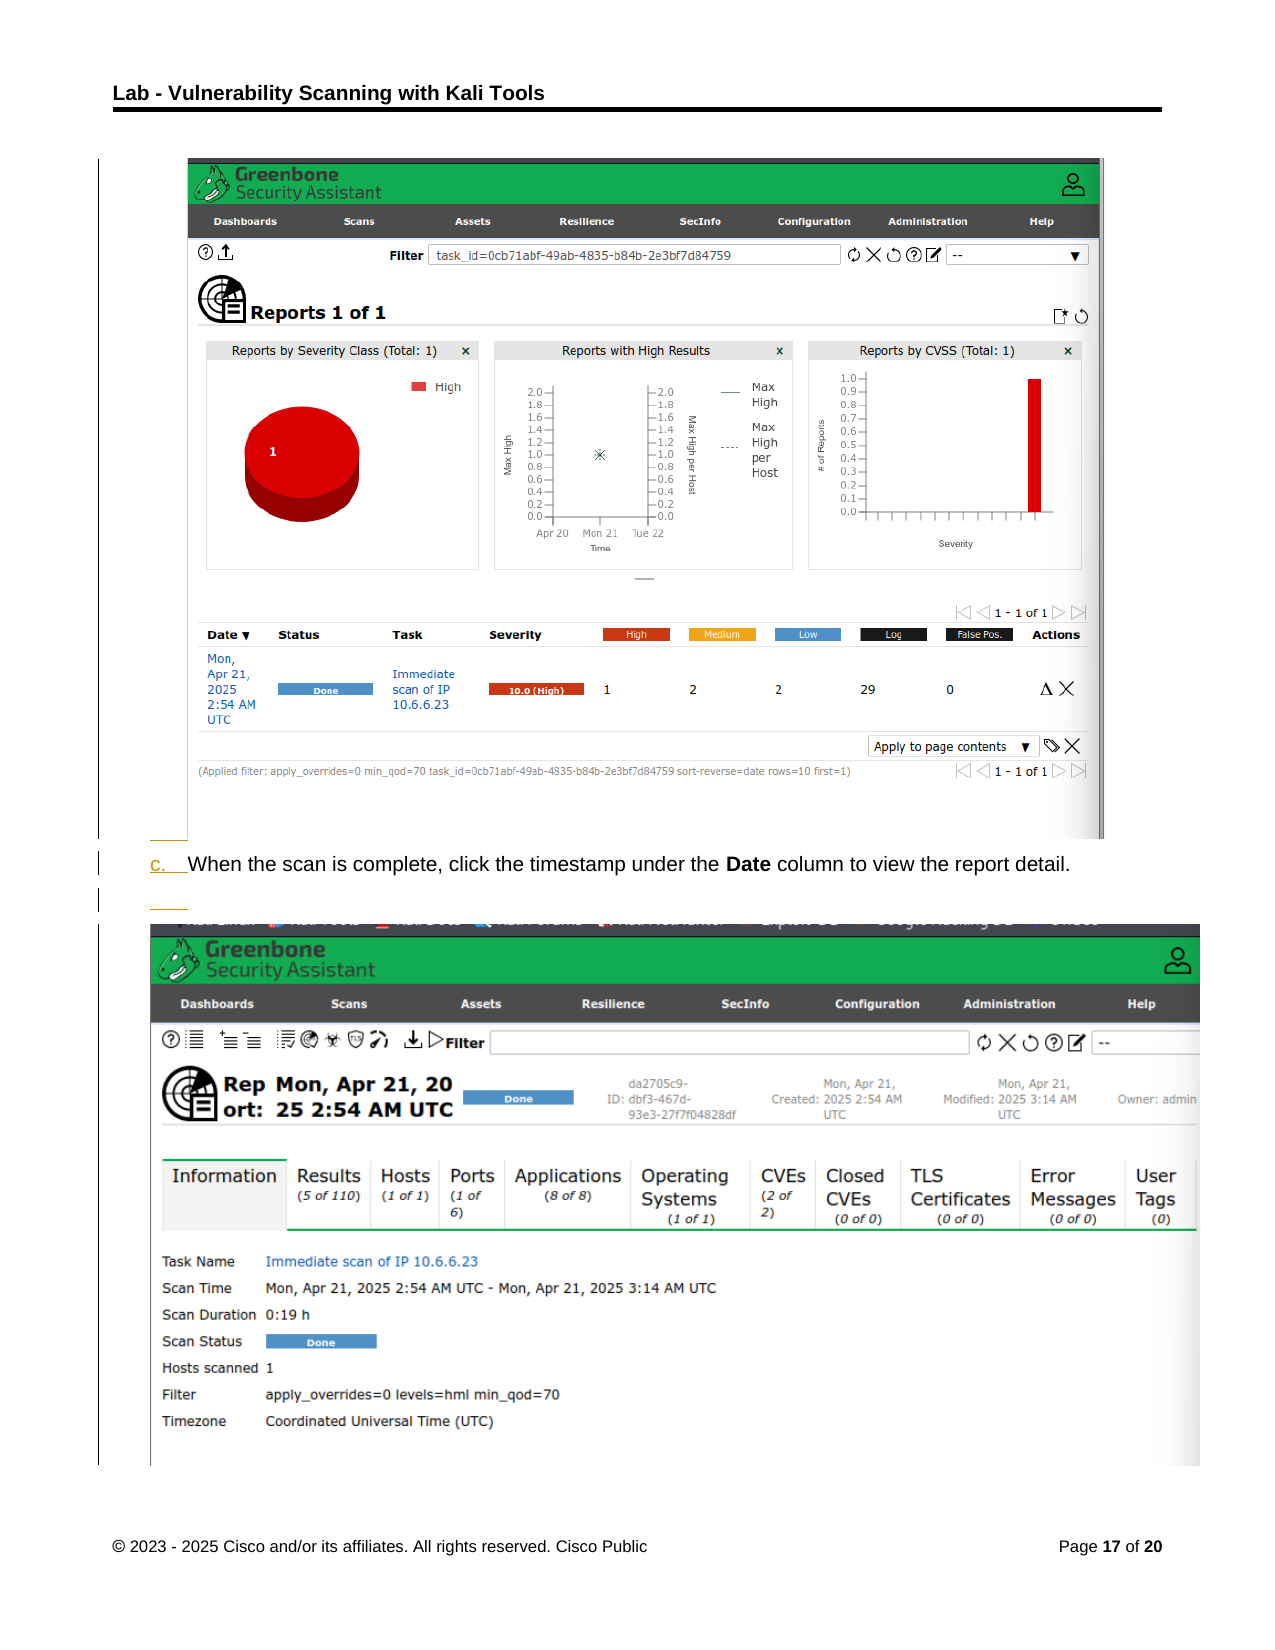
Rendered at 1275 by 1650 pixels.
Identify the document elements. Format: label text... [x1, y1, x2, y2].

text When the scan is complete, click the timestamp under the Date column to view the report detail. [150, 851, 1162, 875]
picture [187, 158, 1105, 839]
picture [150, 924, 1200, 1466]
